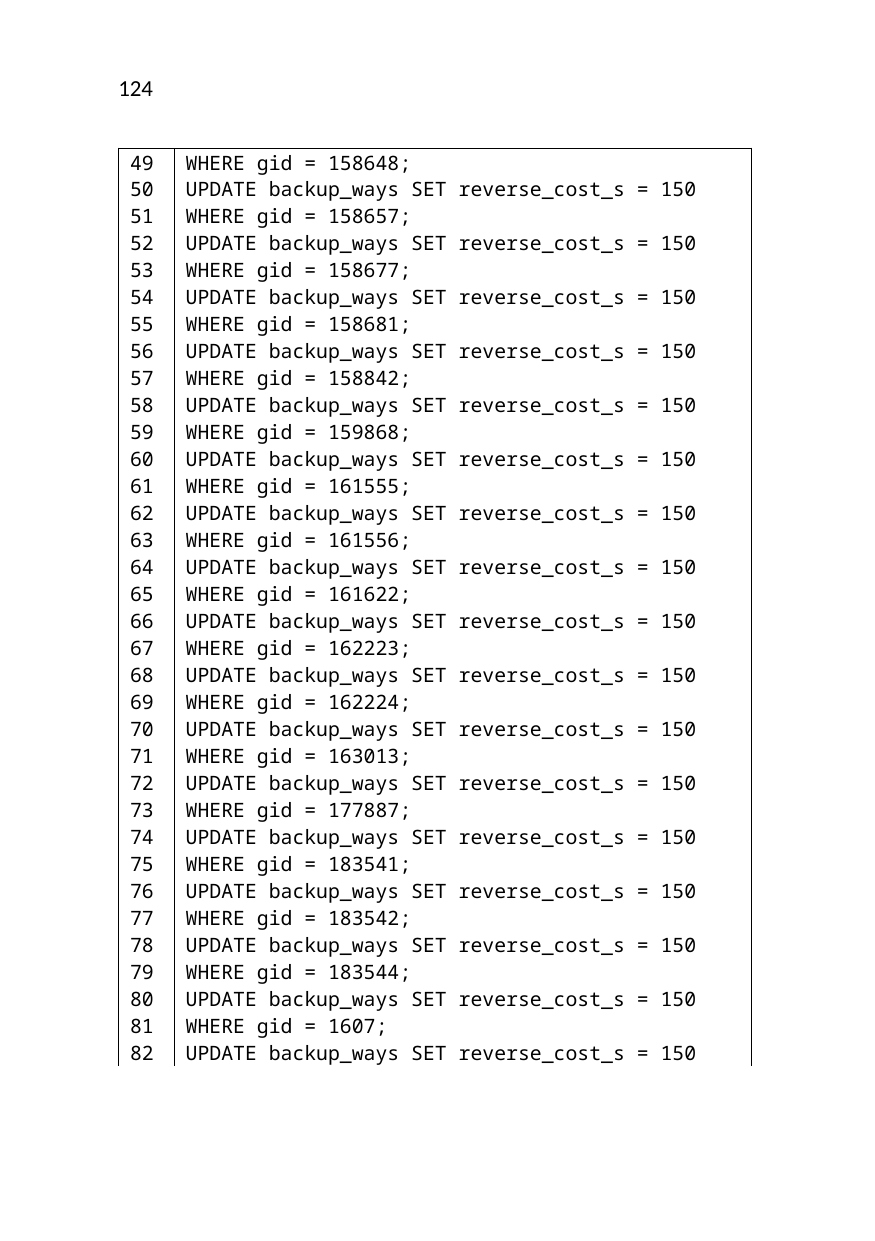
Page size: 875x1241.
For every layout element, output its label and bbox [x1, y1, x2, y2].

table_header [119, 149, 174, 1066]
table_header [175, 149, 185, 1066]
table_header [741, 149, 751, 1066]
